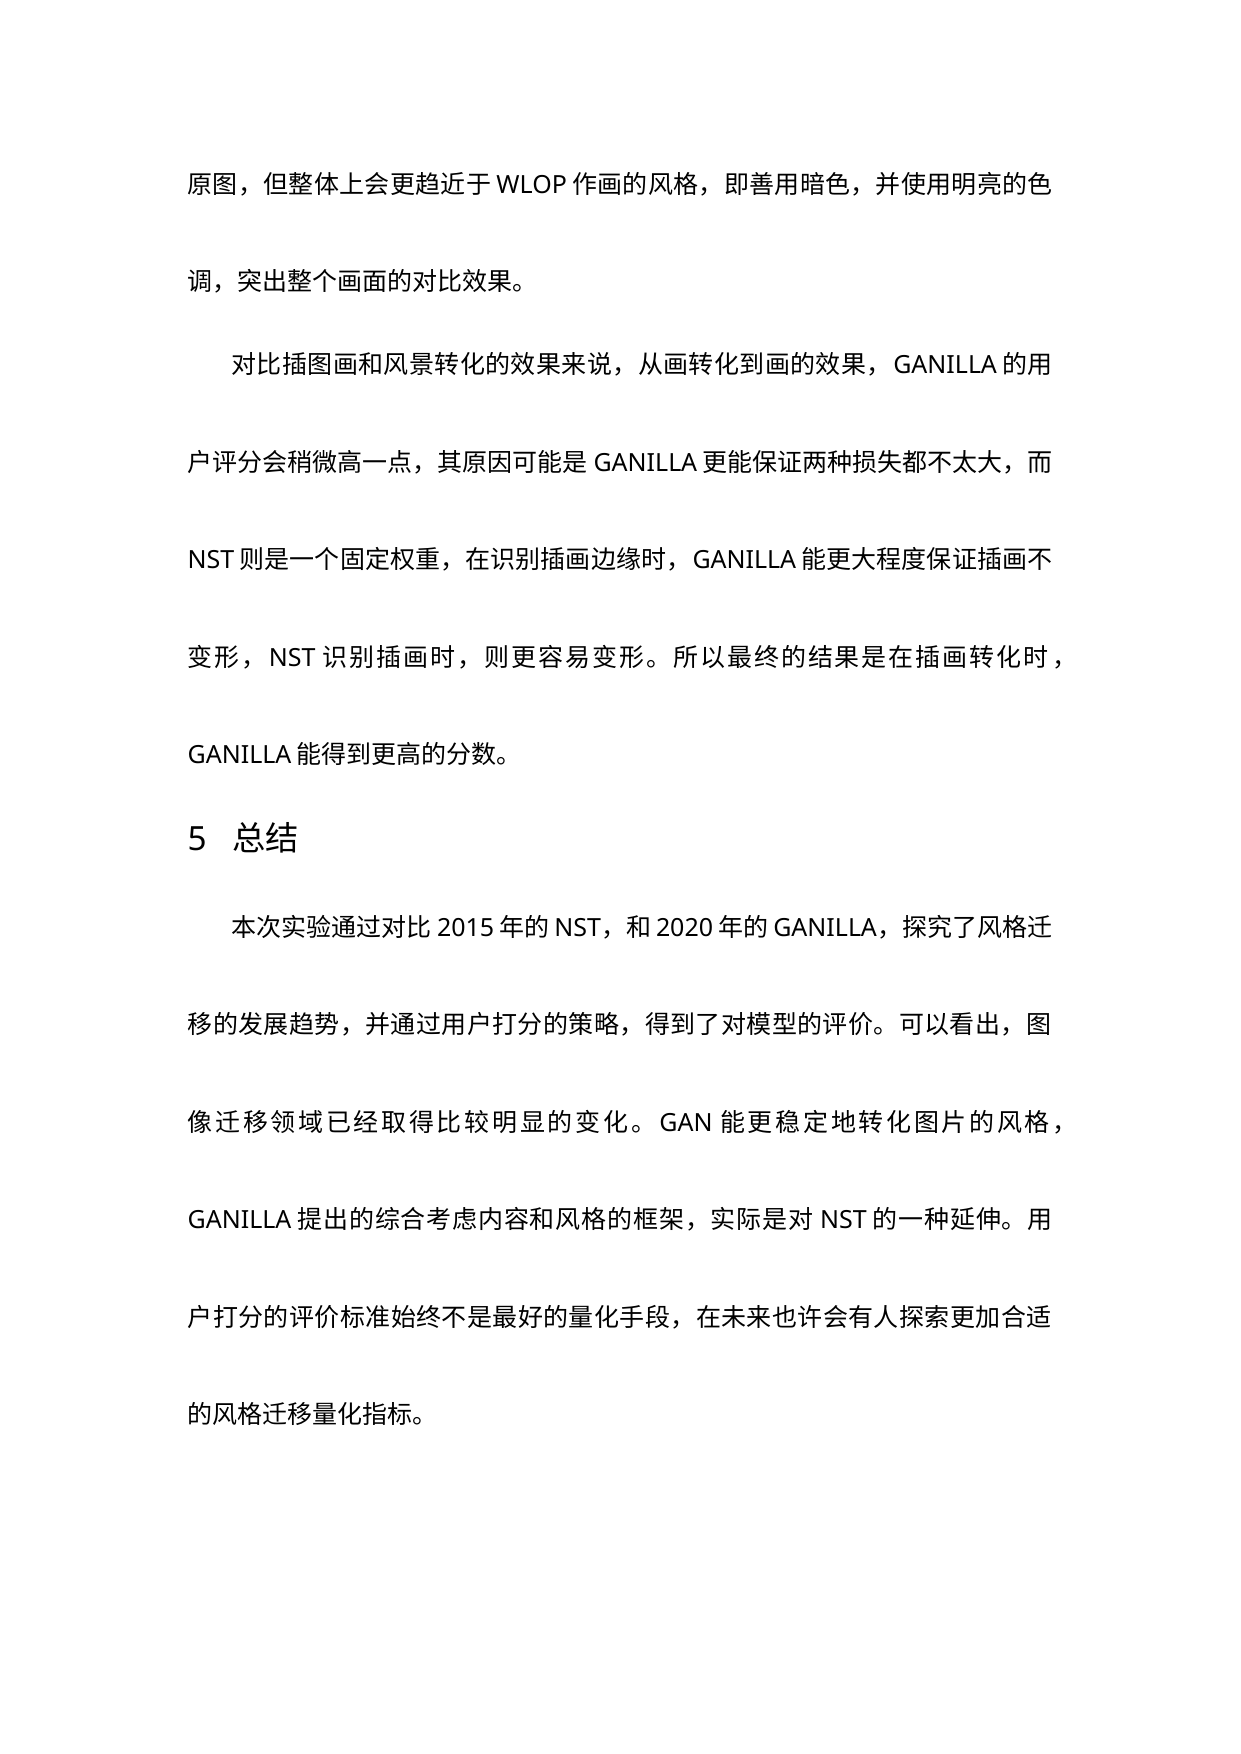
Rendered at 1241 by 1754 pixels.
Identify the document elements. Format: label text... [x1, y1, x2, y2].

list 对比插图画和风景转化的效果来说，从画转化到画的效果，GANILLA的用户评分会稍微高一点，其原因可能是GANILLA更能保证两种损失都不太大，而NST则是一个固定权重，在识别插画边缘时，GANILLA能更大程度保证插画不变形，NST识别插画时，则更容易变形。所以最终的结果是在插画转化时，GANILLA能得到更高的分数。 [187, 331, 1053, 786]
list 本次实验通过对比2015年的NST，和2020年的GANILLA，探究了风格迁移的发展趋势，并通过用户打分的策略，得到了对模型的评价。可以看出，图像迁移领域已经取得比较明显的变化。GAN能更稳定地转化图片的风格，GANILLA提出的综合考虑内容和风格的框架，实际是对NST的一种延伸。用户打分的评价标准始终不是最好的量化手段，在未来也许会有人探索更加合适的风格迁移量化指标。 [187, 893, 1053, 1445]
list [187, 150, 1053, 312]
list 总结 [187, 804, 1053, 869]
